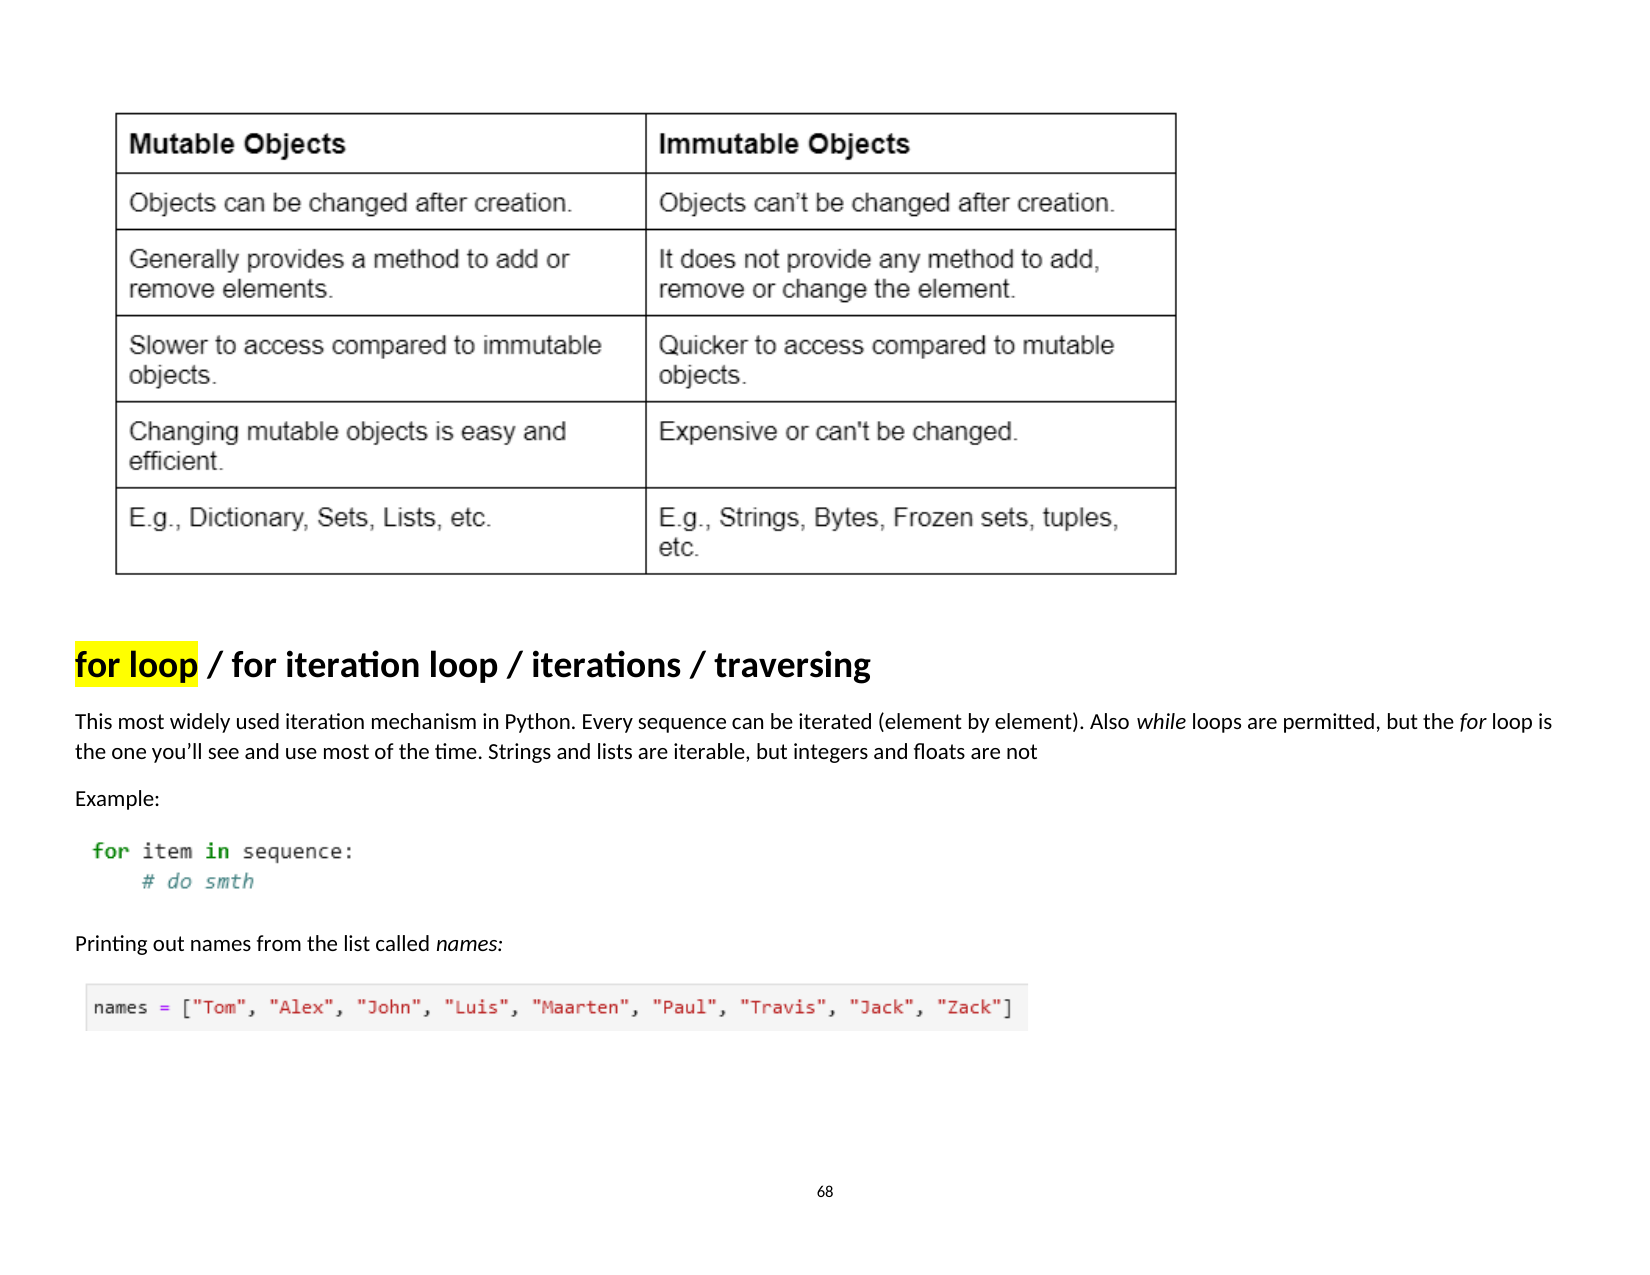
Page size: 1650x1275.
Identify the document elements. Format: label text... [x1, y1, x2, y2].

picture [75, 75, 1202, 622]
text This most widely used iteration mechanism in Python. Every sequence can be iterated (element by element). Also while loops are permitted, but the for loop is the one you’ll see and use most of the time. Strings and lists are iterable, but integers and floats are not [75, 707, 1575, 765]
text for loop / for iteration loop / iterations / traversing [198, 641, 1575, 687]
picture [75, 976, 1029, 1031]
text Printing out names from the list called names: [75, 929, 1575, 957]
picture [75, 831, 382, 911]
text Example: [75, 784, 1575, 812]
